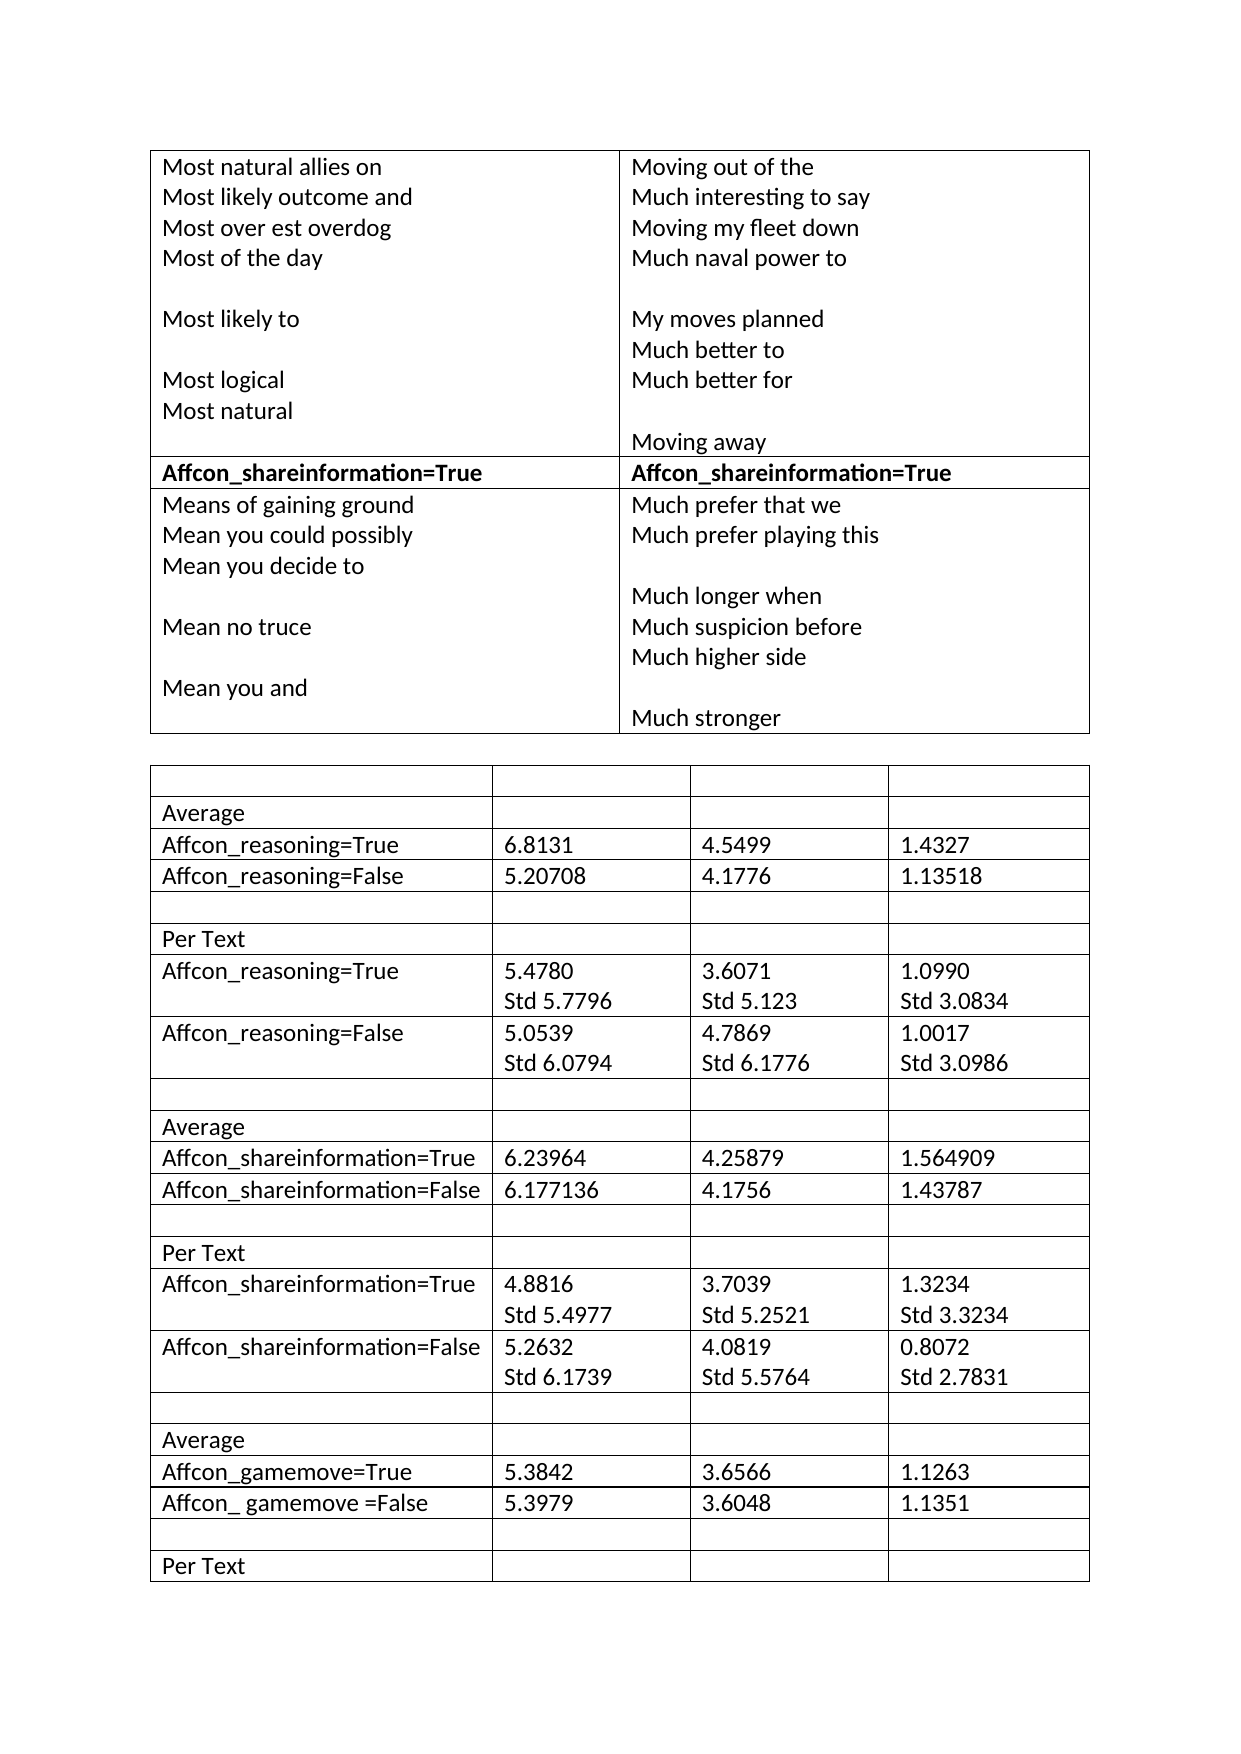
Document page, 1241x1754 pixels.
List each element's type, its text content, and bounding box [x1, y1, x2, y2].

table_cell 5.20708 [493, 860, 690, 891]
table_cell [889, 1551, 1089, 1581]
table_cell 4.5499 [691, 829, 888, 859]
table_cell [889, 892, 1089, 922]
table_cell [889, 1237, 1089, 1267]
table_header [151, 766, 492, 796]
table_cell Average [151, 1424, 492, 1455]
table_cell [493, 1237, 690, 1267]
table_cell Affcon_shareinformation=True [620, 457, 1089, 488]
table_cell [691, 1111, 888, 1141]
table_cell [691, 1237, 888, 1267]
table_cell [691, 892, 888, 922]
table_cell Affcon_shareinformation=False [151, 1331, 492, 1392]
table_cell Affcon_reasoning=False [151, 860, 492, 891]
table_cell [493, 924, 690, 954]
table_cell [691, 1205, 888, 1236]
table_cell 4.8816 Std 5.4977 [493, 1269, 690, 1329]
table_cell [889, 1424, 1089, 1455]
table_cell Affcon_shareinformation=True [151, 1142, 492, 1173]
table_cell [493, 1551, 690, 1581]
table_cell [889, 797, 1089, 828]
table_cell 5.2632 Std 6.1739 [493, 1331, 690, 1392]
table_cell 4.7869 Std 6.1776 [691, 1017, 888, 1078]
table_cell Affcon_gamemove=True [151, 1456, 492, 1486]
table_header [889, 766, 1089, 796]
table_cell Per Text [151, 1551, 492, 1581]
table_cell [889, 924, 1089, 954]
table_cell 1.1263 [889, 1456, 1089, 1486]
table_cell [493, 1111, 690, 1141]
table_cell Affcon_shareinformation=True [151, 1269, 492, 1329]
table_cell [691, 1519, 888, 1549]
table_cell 1.43787 [889, 1174, 1089, 1204]
table_cell Average [151, 797, 492, 828]
table_cell 1.1351 [889, 1488, 1089, 1518]
table_cell [889, 1111, 1089, 1141]
table_cell 1.4327 [889, 829, 1089, 859]
table_cell [493, 1393, 690, 1423]
table_cell [151, 1393, 492, 1423]
table_cell 3.6566 [691, 1456, 888, 1486]
table_cell [151, 892, 492, 922]
table_cell 3.6048 [691, 1488, 888, 1518]
table_cell 6.177136 [493, 1174, 690, 1204]
table_cell [493, 797, 690, 828]
table_cell 6.8131 [493, 829, 690, 859]
table_cell 4.1776 [691, 860, 888, 891]
table_cell [151, 1519, 492, 1549]
table_cell 4.0819 Std 5.5764 [691, 1331, 888, 1392]
table_cell [493, 1205, 690, 1236]
table_header [493, 766, 690, 796]
table_cell [493, 892, 690, 922]
table_cell [889, 1519, 1089, 1549]
table_cell 5.3842 [493, 1456, 690, 1486]
table_cell [691, 1393, 888, 1423]
table_cell 1.0017 Std 3.0986 [889, 1017, 1089, 1078]
table_cell 5.0539 Std 6.0794 [493, 1017, 690, 1078]
table_cell 1.3234 Std 3.3234 [889, 1269, 1089, 1329]
table_cell Affcon_shareinformation=False [151, 1174, 492, 1204]
table_cell 5.3979 [493, 1488, 690, 1518]
table_cell [889, 1393, 1089, 1423]
table_cell Per Text [151, 1237, 492, 1267]
table_cell Affcon_reasoning=True [151, 829, 492, 859]
table_cell [691, 1551, 888, 1581]
table_cell 1.564909 [889, 1142, 1089, 1173]
table_cell [691, 1424, 888, 1455]
table_cell Moving out of the Much interesting to say Moving my fleet down Much naval power to My moves planned Much better to Much better for Moving away [620, 151, 1089, 456]
table_cell 0.8072 Std 2.7831 [889, 1331, 1089, 1392]
table_cell [493, 1424, 690, 1455]
table_cell [493, 1519, 690, 1549]
table_cell Affcon_reasoning=True [151, 955, 492, 1016]
table_cell 4.1756 [691, 1174, 888, 1204]
table_cell [493, 1079, 690, 1110]
table_cell 6.23964 [493, 1142, 690, 1173]
table_cell [691, 1079, 888, 1110]
table_cell Means of gaining ground Mean you could possibly Mean you decide to Mean no truce Mean you and [151, 489, 619, 733]
table_cell 4.25879 [691, 1142, 888, 1173]
table_cell Per Text [151, 924, 492, 954]
table_cell 3.7039 Std 5.2521 [691, 1269, 888, 1329]
table_cell [151, 1079, 492, 1110]
table_cell Average [151, 1111, 492, 1141]
table_header [691, 766, 888, 796]
table_cell [889, 1205, 1089, 1236]
table_cell 1.0990 Std 3.0834 [889, 955, 1089, 1016]
table_cell [691, 797, 888, 828]
table_cell 3.6071 Std 5.123 [691, 955, 888, 1016]
table_cell Affcon_ gamemove =False [151, 1488, 492, 1518]
table_cell 1.13518 [889, 860, 1089, 891]
table_cell Affcon_shareinformation=True [151, 457, 619, 488]
table_cell [691, 924, 888, 954]
table_cell Most natural allies on Most likely outcome and Most over est overdog Most of the day Most likely to Most logical Most natural [151, 151, 619, 456]
table_cell [889, 1079, 1089, 1110]
table_cell Affcon_reasoning=False [151, 1017, 492, 1078]
table_cell [151, 1205, 492, 1236]
table_cell 5.4780 Std 5.7796 [493, 955, 690, 1016]
table_cell Much prefer that we Much prefer playing this Much longer when Much suspicion before Much higher side Much stronger [620, 489, 1089, 733]
